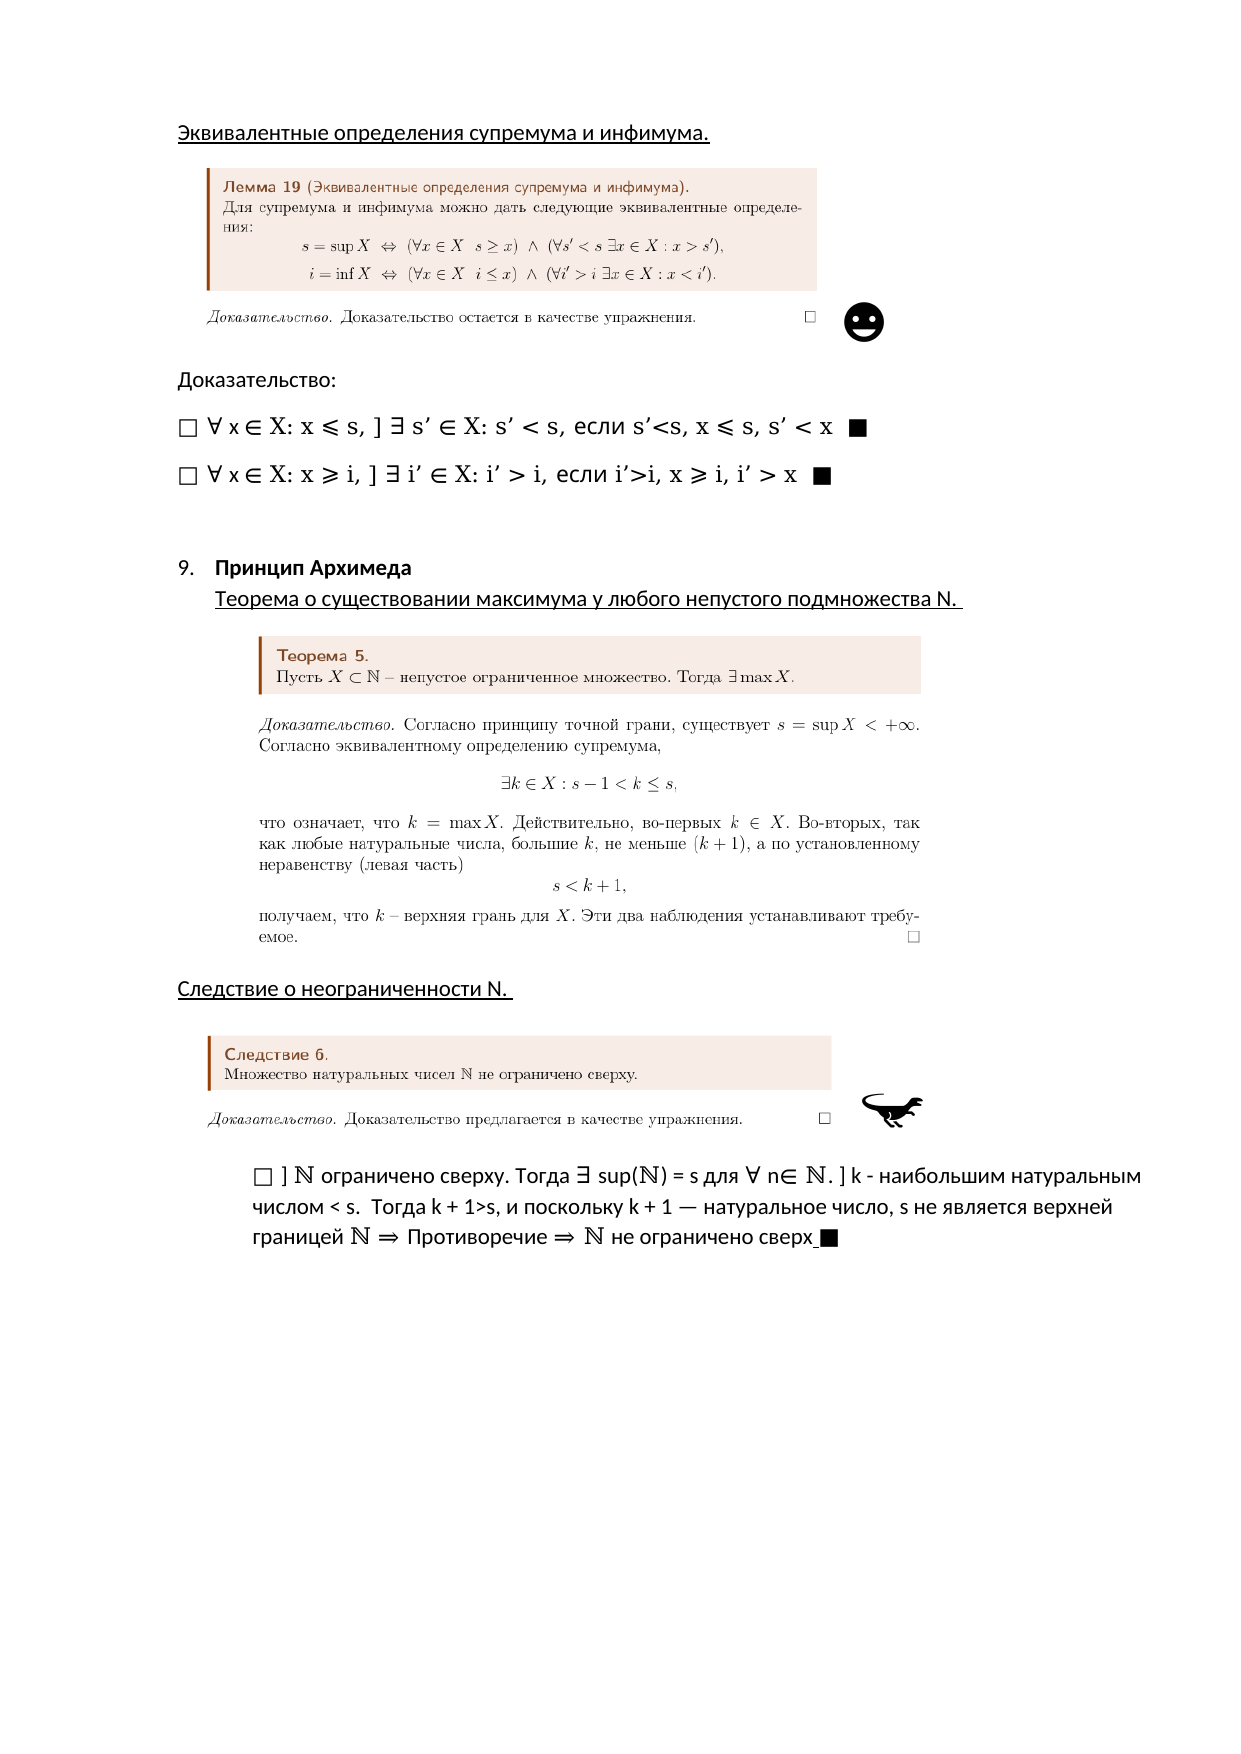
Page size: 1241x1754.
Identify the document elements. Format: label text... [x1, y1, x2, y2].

text □ ∀ x ∈ X: x ⩽ s, ] ∃ s’ ∈ X: s’ < s, если s’<s, x ⩽ s, s’ < x ■ [177, 412, 1152, 440]
picture [177, 165, 889, 347]
text Доказательство: [177, 365, 1152, 393]
text Следствие о неограниченности N. [177, 974, 1152, 1002]
list Принцип Архимеда Теорема о существовании максимума у любого непустого подмножества N. [177, 553, 1152, 612]
text □ ∀ x ∈ X: x ⩾ i, ] ∃ i’ ∈ X: i’ > i, если i’>i, x ⩾ i, i’ > x ■ [177, 459, 1152, 488]
picture [177, 1021, 925, 1143]
picture [214, 630, 953, 956]
text Эквивалентные определения супремума и инфимума. [177, 118, 1152, 146]
text □ ] ℕ ограничено сверху. Тогда ∃ sup(ℕ) = s для ∀ n∈ ℕ. ] k - наибольшим натуральным числом < s. Тогда k + 1>s, и поскольку k + 1 — натуральное число, s не является верхней границей ℕ ⇒ Противоречие ⇒ ℕ не ограничено сверх ■ [252, 1161, 1152, 1250]
